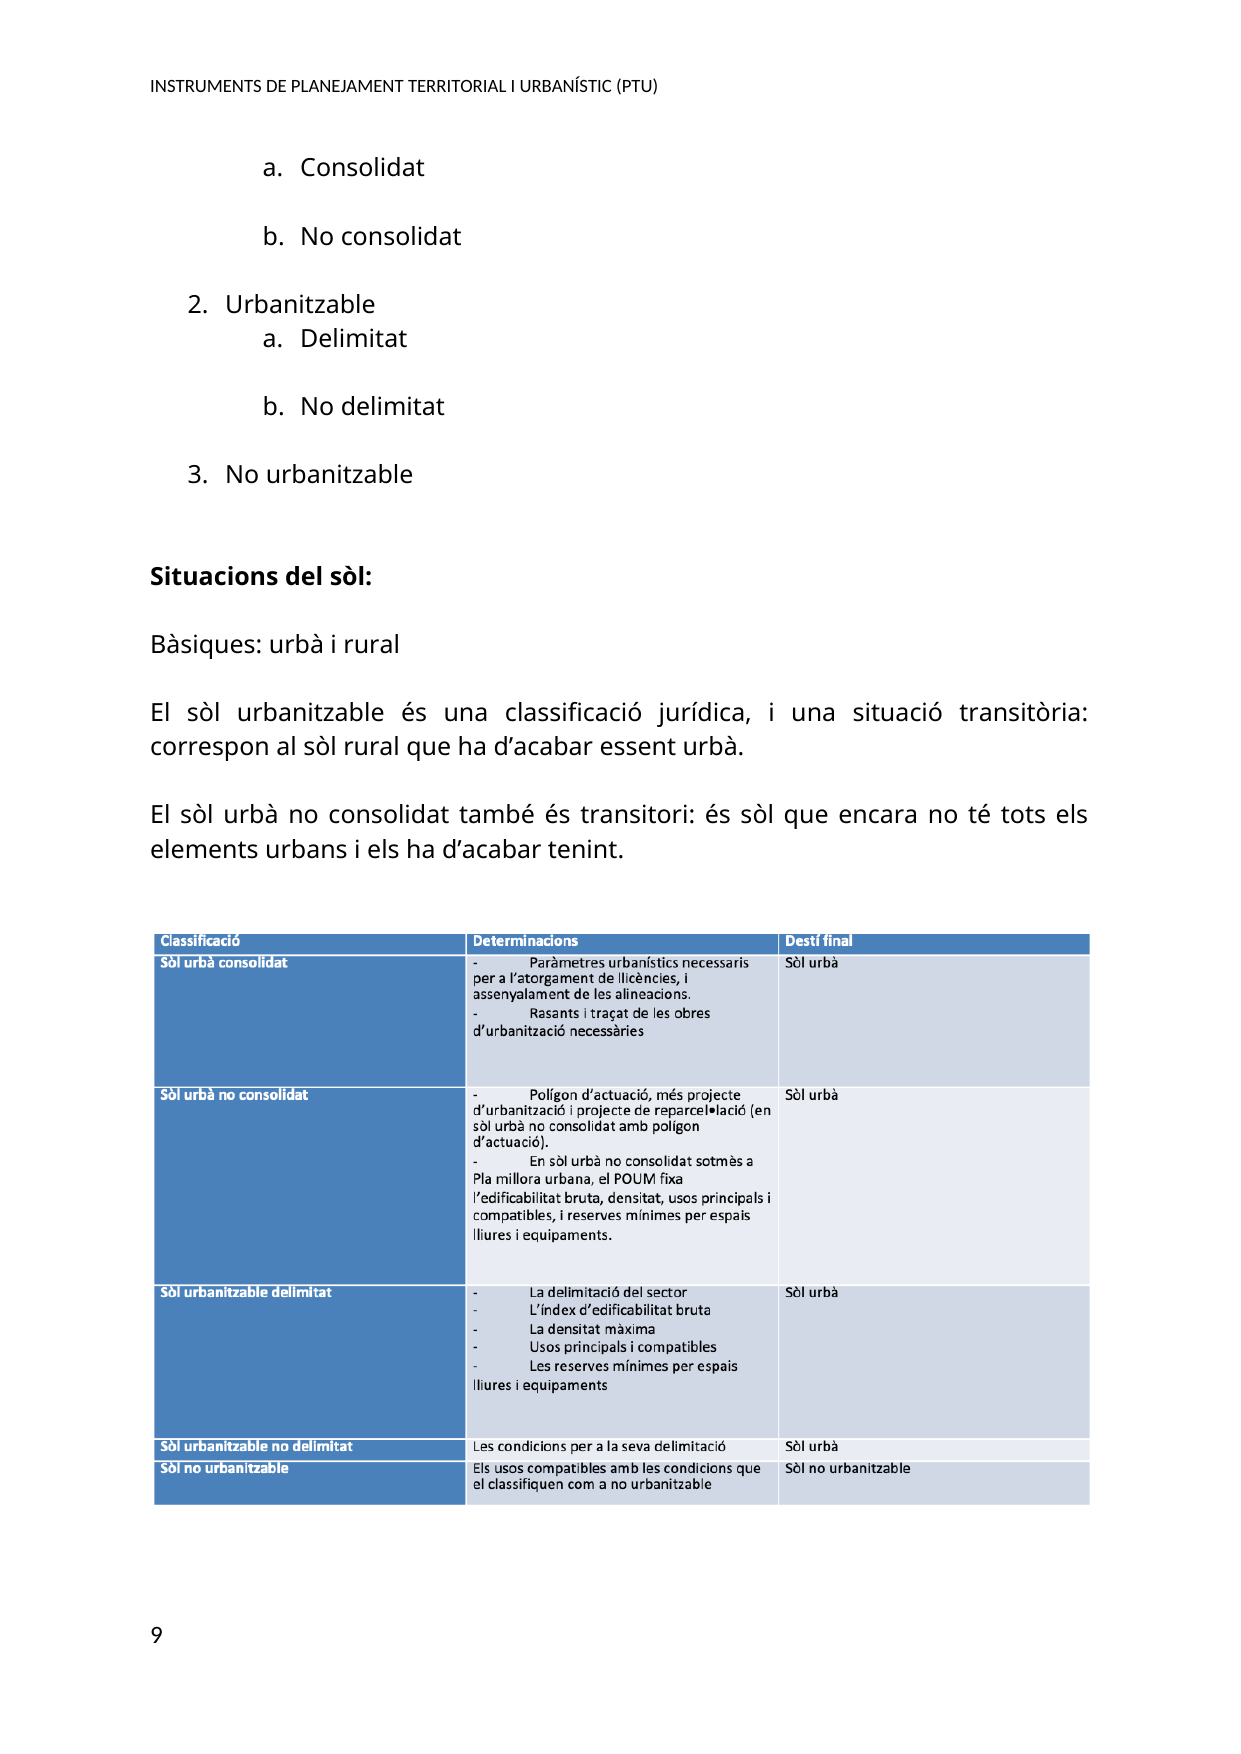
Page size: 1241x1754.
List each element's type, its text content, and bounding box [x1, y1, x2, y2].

list No delimitat [262, 388, 1090, 422]
list Urbanitzable [187, 286, 1090, 320]
list Delimitat [262, 320, 1090, 354]
text Situacions del sòl: [150, 559, 1090, 593]
text El sòl urbanitzable és una classificació jurídica, i una situació transitòria: correspon al sòl rural que ha d’acabar essent urbà. [150, 695, 1090, 763]
list Consolidat [262, 150, 1090, 184]
text Bàsiques: urbà i rural [150, 627, 1090, 661]
list No urbanitzable [187, 457, 1090, 491]
picture [150, 933, 1090, 1507]
text El sòl urbà no consolidat també és transitori: és sòl que encara no té tots els elements urbans i els ha d’acabar tenint. [150, 797, 1090, 865]
list No consolidat [262, 218, 1090, 252]
